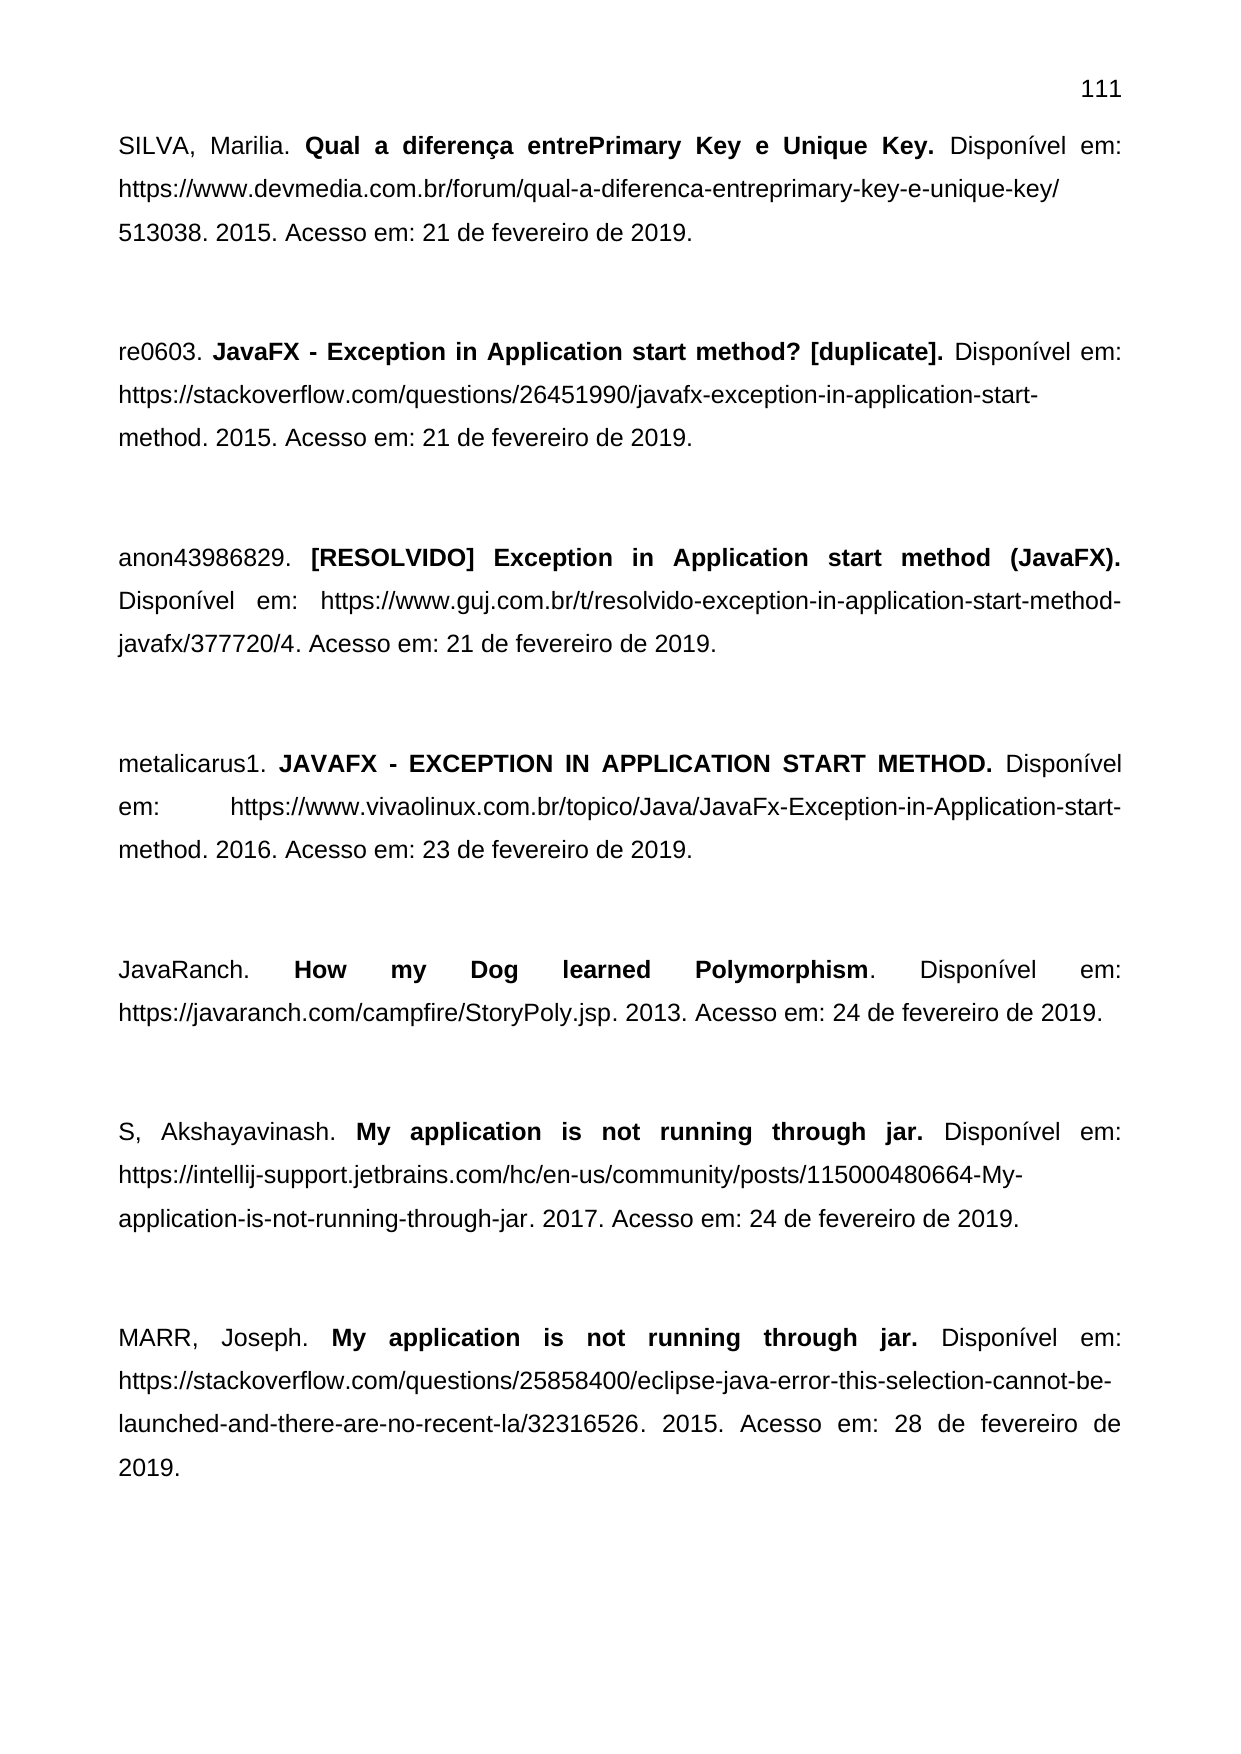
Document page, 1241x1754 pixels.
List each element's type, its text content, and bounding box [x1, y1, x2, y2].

text JavaRanch. How my Dog learned Polymorphism. Disponível em: https://javaranch.com/campfire/StoryPoly.jsp. 2013. Acesso em: 24 de fevereiro de 2019. [118, 955, 1122, 1027]
text SILVA, Marilia. Qual a diferença entrePrimary Key e Unique Key. Disponível em: https://www.devmedia.com.br/forum/qual-a-diferenca-entreprimary-key-e-unique-key/513038. 2015. Acesso em: 21 de fevereiro de 2019. [118, 131, 1122, 246]
text metalicarus1. JAVAFX - EXCEPTION IN APPLICATION START METHOD. Disponível em: https://www.vivaolinux.com.br/topico/Java/JavaFx-Exception-in-Application-start-method. 2016. Acesso em: 23 de fevereiro de 2019. [118, 749, 1122, 864]
text S, Akshayavinash. My application is not running through jar. Disponível em: https://intellij-support.jetbrains.com/hc/en-us/community/posts/115000480664-My-application-is-not-running-through-jar. 2017. Acesso em: 24 de fevereiro de 2019. [118, 1117, 1122, 1232]
text MARR, Joseph. My application is not running through jar. Disponível em: https://stackoverflow.com/questions/25858400/eclipse-java-error-this-selection-cannot-be-launched-and-there-are-no-recent-la/32316526. 2015. Acesso em: 28 de fevereiro de 2019. [118, 1323, 1122, 1481]
text re0603. JavaFX - Exception in Application start method? [duplicate]. Disponível em: https://stackoverflow.com/questions/26451990/javafx-exception-in-application-start-method. 2015. Acesso em: 21 de fevereiro de 2019. [118, 337, 1122, 452]
text anon43986829. [RESOLVIDO] Exception in Application start method (JavaFX). Disponível em: https://www.guj.com.br/t/resolvido-exception-in-application-start-method-javafx/377720/4. Acesso em: 21 de fevereiro de 2019. [118, 543, 1122, 658]
